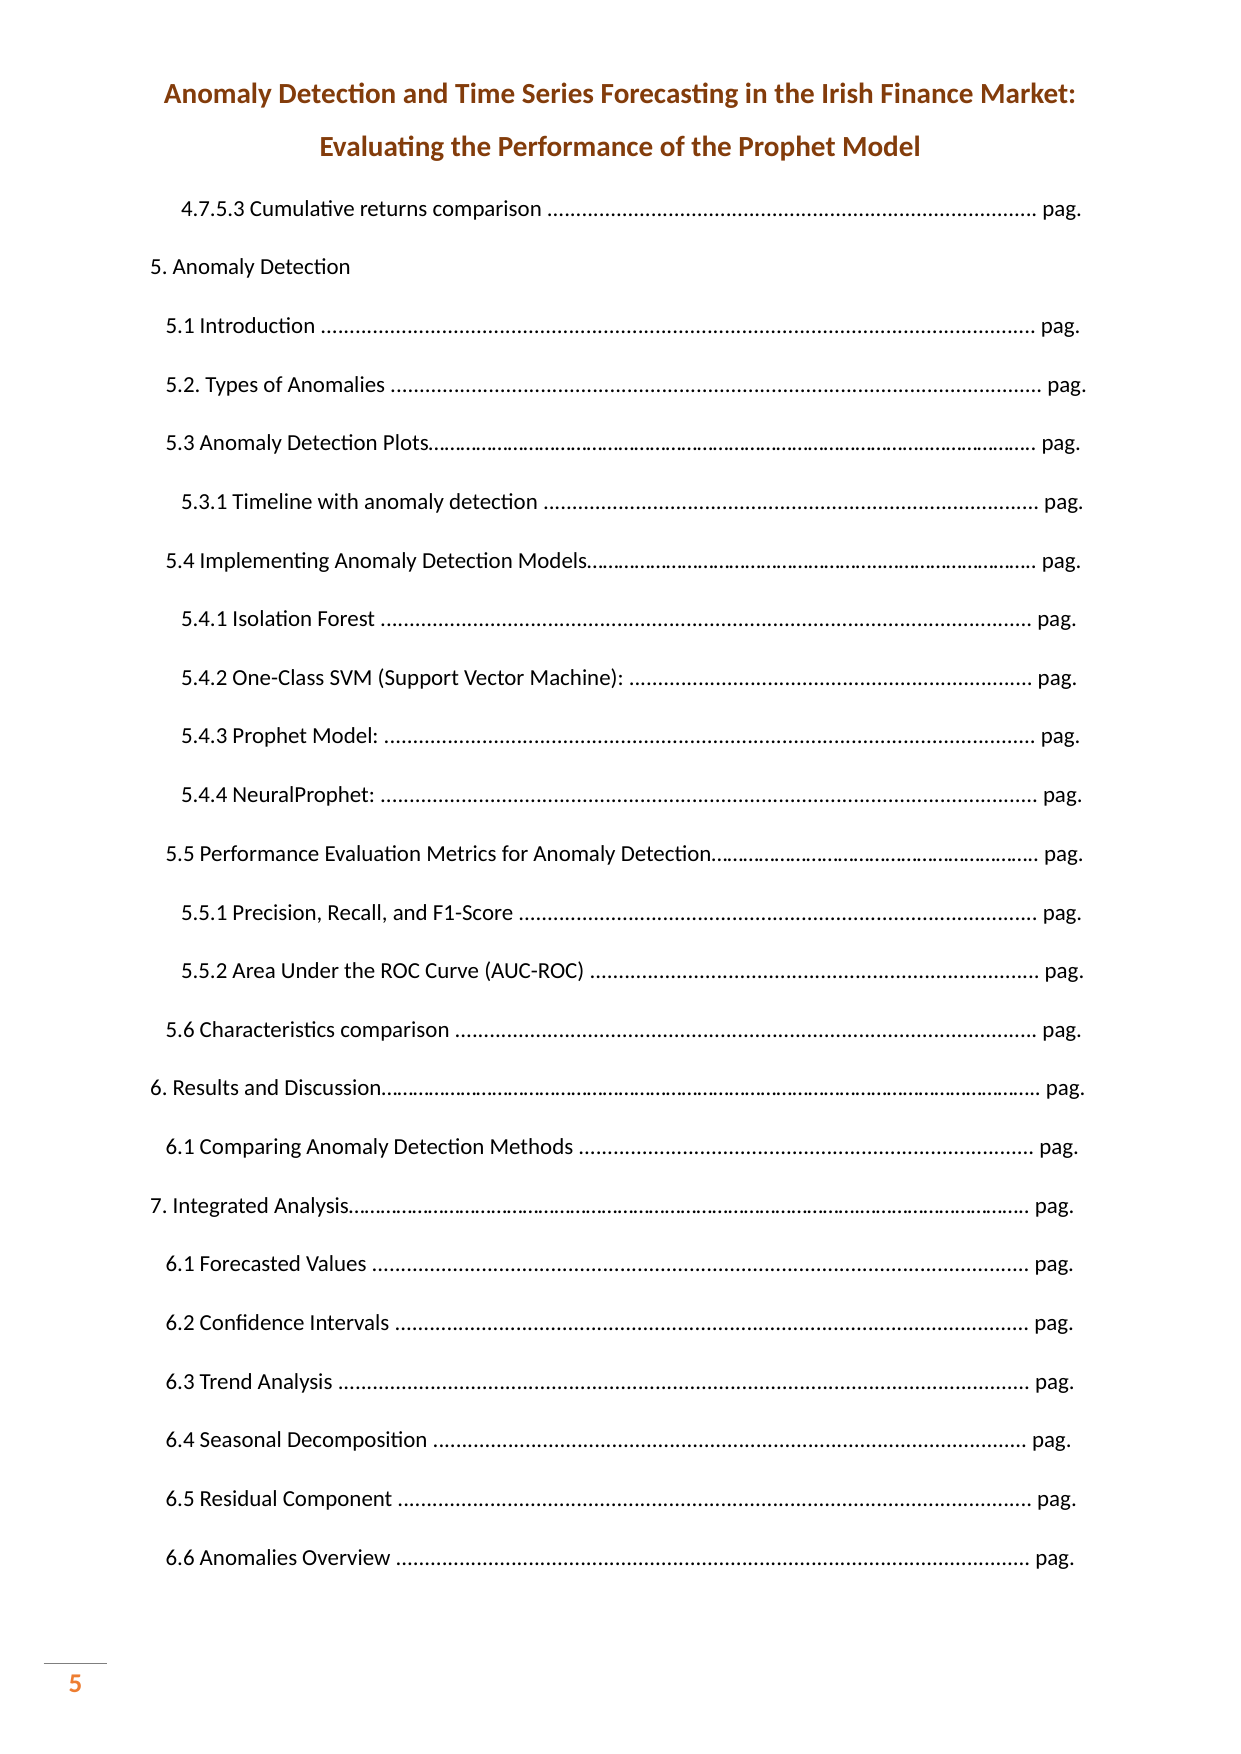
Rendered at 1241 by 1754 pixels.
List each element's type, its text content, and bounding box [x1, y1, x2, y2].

text 5.3 Anomaly Detection Plots…………………………………………………………………………………..……………….. pag. [150, 428, 1090, 456]
text 5.5.1 Precision, Recall, and F1-Score .......................................................................................... pag. [150, 898, 1090, 926]
text 5.6 Characteristics comparison ..................................................................................................... pag. [150, 1015, 1090, 1043]
text 6.1 Comparing Anomaly Detection Methods ............................................................................... pag. [150, 1132, 1090, 1160]
text 5.4.4 NeuralProphet: .................................................................................................................. pag. [150, 780, 1090, 808]
text 5.2. Types of Anomalies ................................................................................................................. pag. [150, 370, 1090, 398]
text 5.4.1 Isolation Forest ................................................................................................................. pag. [150, 604, 1090, 632]
text 6.6 Anomalies Overview .............................................................................................................. pag. [150, 1543, 1090, 1571]
text 5.4 Implementing Anomaly Detection Models………………………………………………..……………………….. pag. [150, 546, 1090, 574]
text 6. Results and Discussion…………………………………………………………………………………………………………….. pag. [150, 1073, 1090, 1102]
text 6.3 Trend Analysis ........................................................................................................................ pag. [150, 1367, 1090, 1395]
text 5.5.2 Area Under the ROC Curve (AUC-ROC) .............................................................................. pag. [150, 956, 1090, 984]
text 5.4.2 One-Class SVM (Support Vector Machine): ...................................................................... pag. [150, 663, 1090, 691]
text 5.5 Performance Evaluation Metrics for Anomaly Detection…………………………………………………….. pag. [150, 839, 1090, 867]
text 6.2 Confidence Intervals .............................................................................................................. pag. [150, 1308, 1090, 1336]
text 5. Anomaly Detection [150, 252, 1090, 281]
text 6.5 Residual Component .............................................................................................................. pag. [150, 1484, 1090, 1512]
text 6.4 Seasonal Decomposition ....................................................................................................... pag. [150, 1425, 1090, 1453]
text 7. Integrated Analysis…………………………………………………………………………………….………………………….. pag. [150, 1191, 1090, 1219]
text 5.4.3 Prophet Model: ................................................................................................................. pag. [150, 722, 1090, 750]
text 4.7.5.3 Cumulative returns comparison ..................................................................................... pag. [150, 194, 1090, 222]
text 5.3.1 Timeline with anomaly detection ...................................................................................... pag. [150, 487, 1090, 515]
text 6.1 Forecasted Values .................................................................................................................. pag. [150, 1249, 1090, 1277]
text 5.1 Introduction ............................................................................................................................ pag. [150, 311, 1090, 339]
